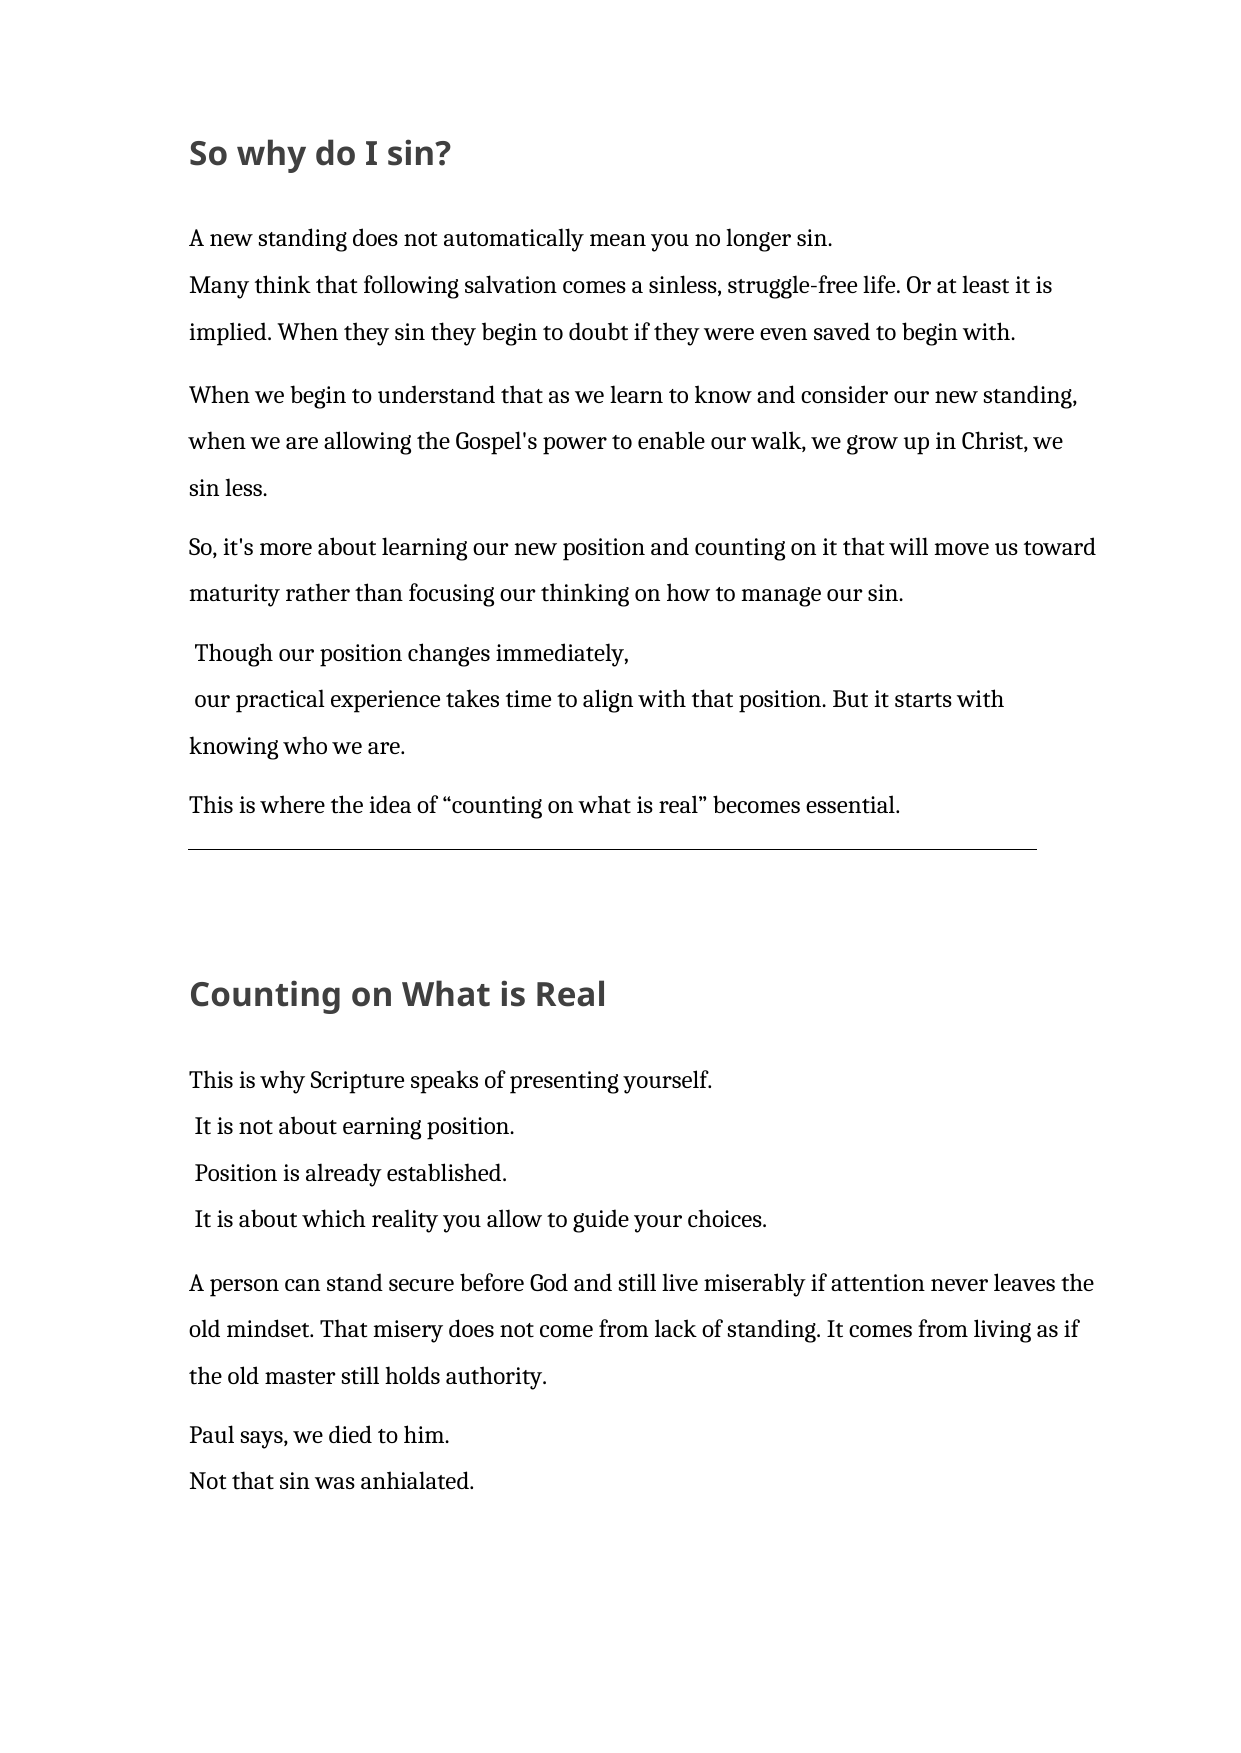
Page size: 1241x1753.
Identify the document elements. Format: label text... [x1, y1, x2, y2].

text When we begin to understand that as we learn to know and consider our new standing, when we are allowing the Gospel's power to enable our walk, we grow up in Christ, we sin less. [189, 381, 1098, 502]
text A new standing does not automatically mean you no longer sin. Many think that following salvation comes a sinless, struggle-free life. Or at least it is implied. When they sin they begin to doubt if they were even saved to begin with. [189, 224, 1098, 346]
text This is why Scripture speaks of presenting yourself. It is not about earning position. Position is already established. It is about which reality you allow to guide your choices. [189, 1066, 1098, 1234]
text Though our position changes immediately, our practical experience takes time to align with that position. But it starts with knowing who we are. [189, 638, 1098, 760]
text This is where the idea of “counting on what is real” becomes essential. [189, 791, 1098, 819]
text A person can stand secure before God and still live miserably if attention never leaves the old mindset. That misery does not come from lack of standing. It comes from living as if the old master still holds authority. [189, 1268, 1098, 1390]
text Paul says, we died to him. Not that sin was anhialated. [189, 1421, 1098, 1496]
subtitle Counting on What is Real [189, 971, 1098, 1017]
text So, it's more about learning our new position and counting on it that will move us toward maturity rather than focusing our thinking on how to manage our sin. [189, 533, 1098, 608]
subtitle So why do I sin? [189, 130, 1098, 175]
